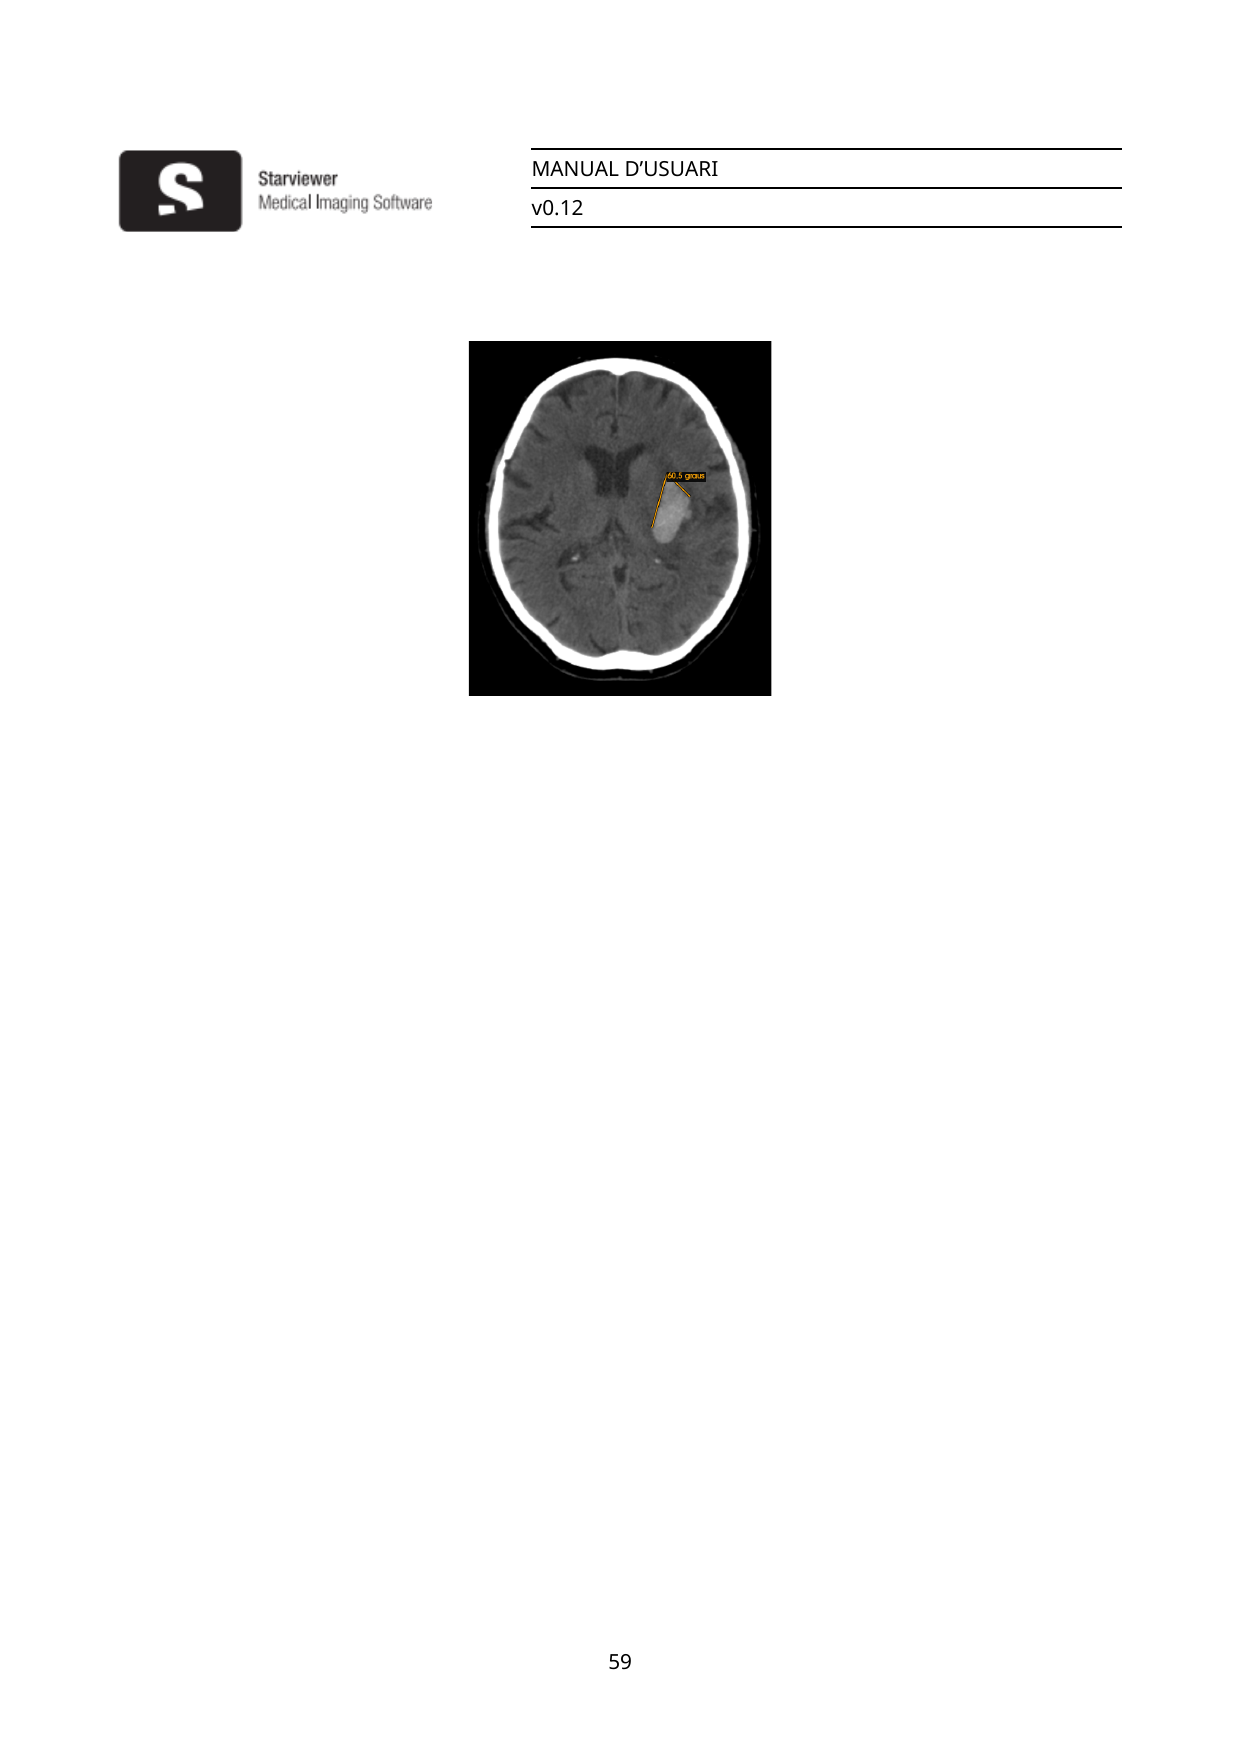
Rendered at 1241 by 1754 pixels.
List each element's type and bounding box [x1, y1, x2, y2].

picture [468, 341, 772, 696]
